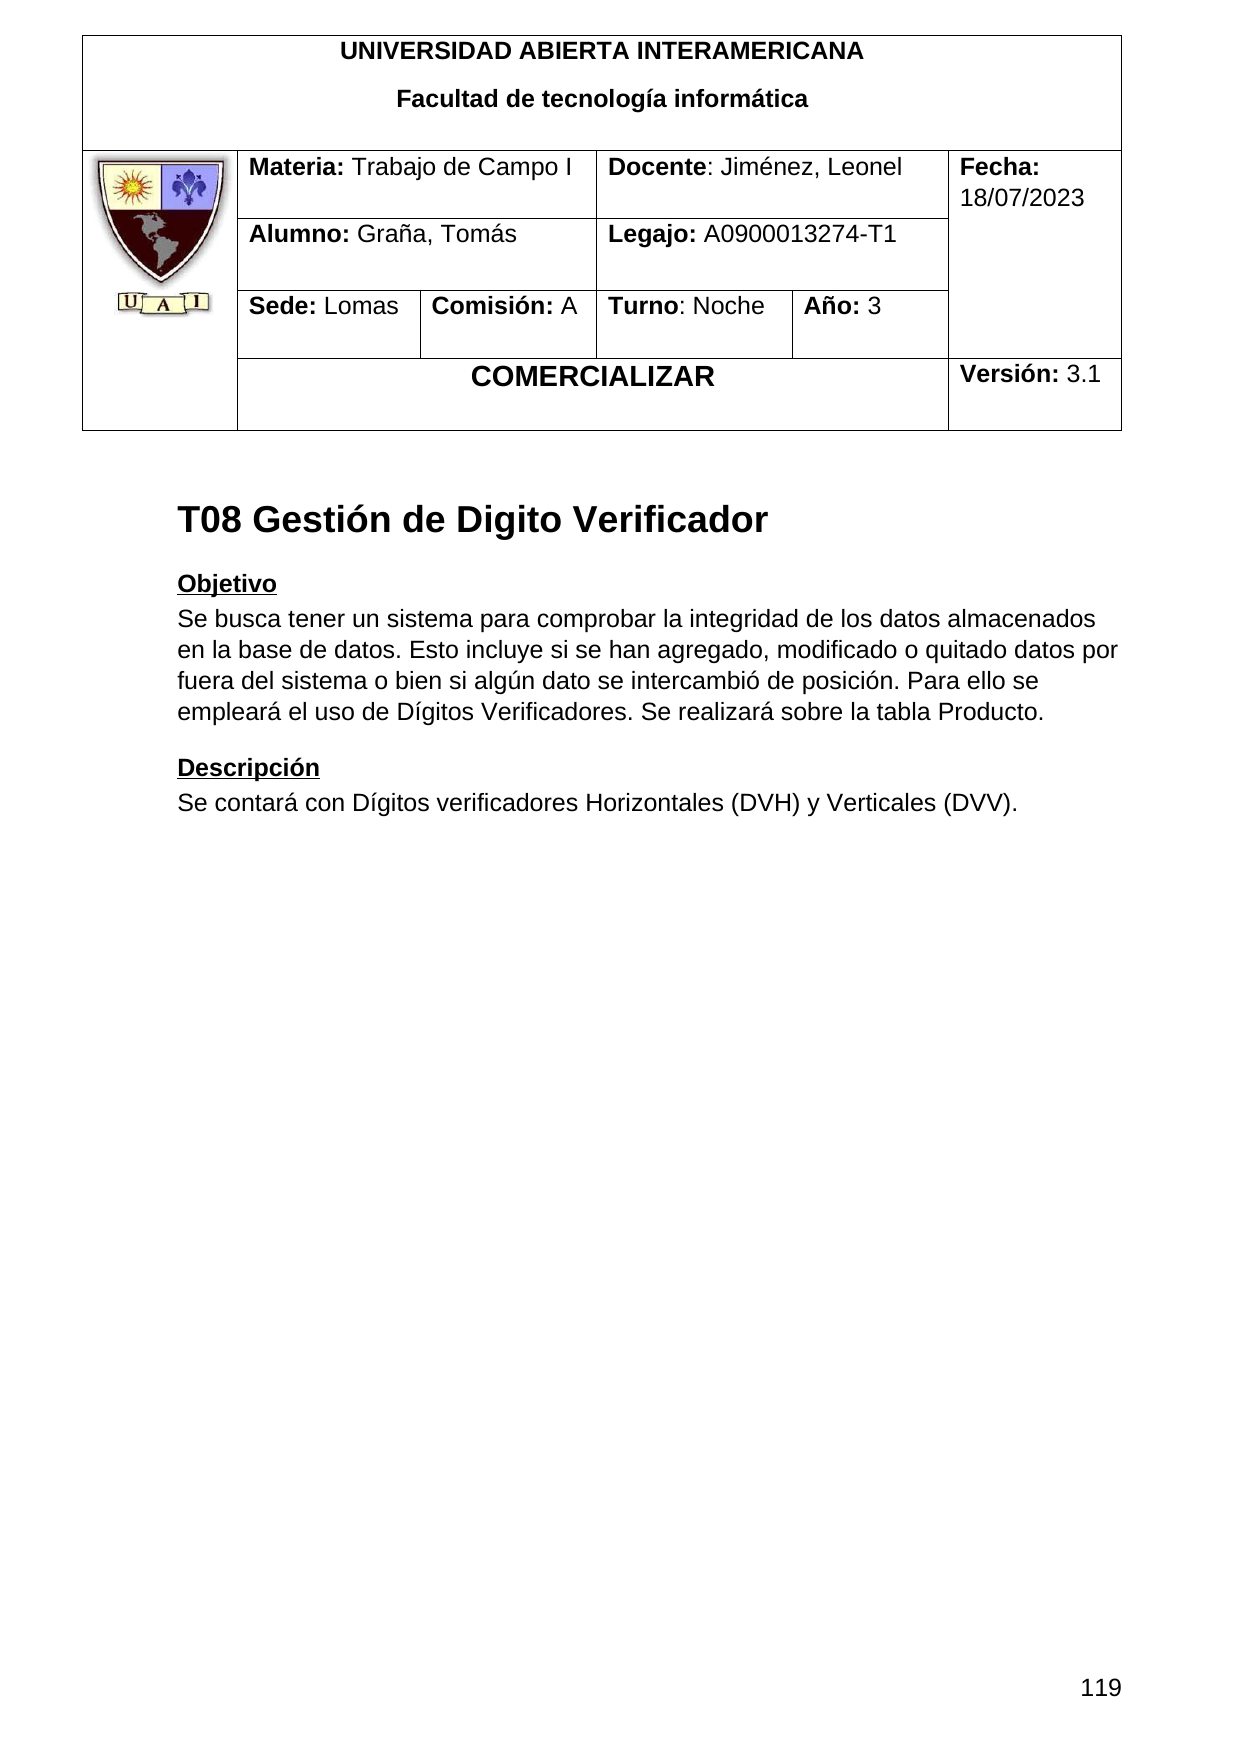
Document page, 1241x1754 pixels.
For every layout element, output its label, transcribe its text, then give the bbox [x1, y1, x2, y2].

subtitle T08 Gestión de Digito Verificador [177, 497, 1122, 540]
text Se busca tener un sistema para comprobar la integridad de los datos almacenados en la base de datos. Esto incluye si se han agregado, modificado o quitado datos por fuera del sistema o bien si algún dato se intercambió de posición. Para ello se empleará el uso de Dígitos Verificadores. Se realizará sobre la tabla Producto. [177, 604, 1122, 726]
picture [87, 151, 234, 320]
text Se contará con Dígitos verificadores Horizontales (DVH) y Verticales (DVV). [177, 788, 1122, 817]
subtitle Descripción [177, 753, 1122, 782]
subtitle Objetivo [177, 569, 1122, 598]
